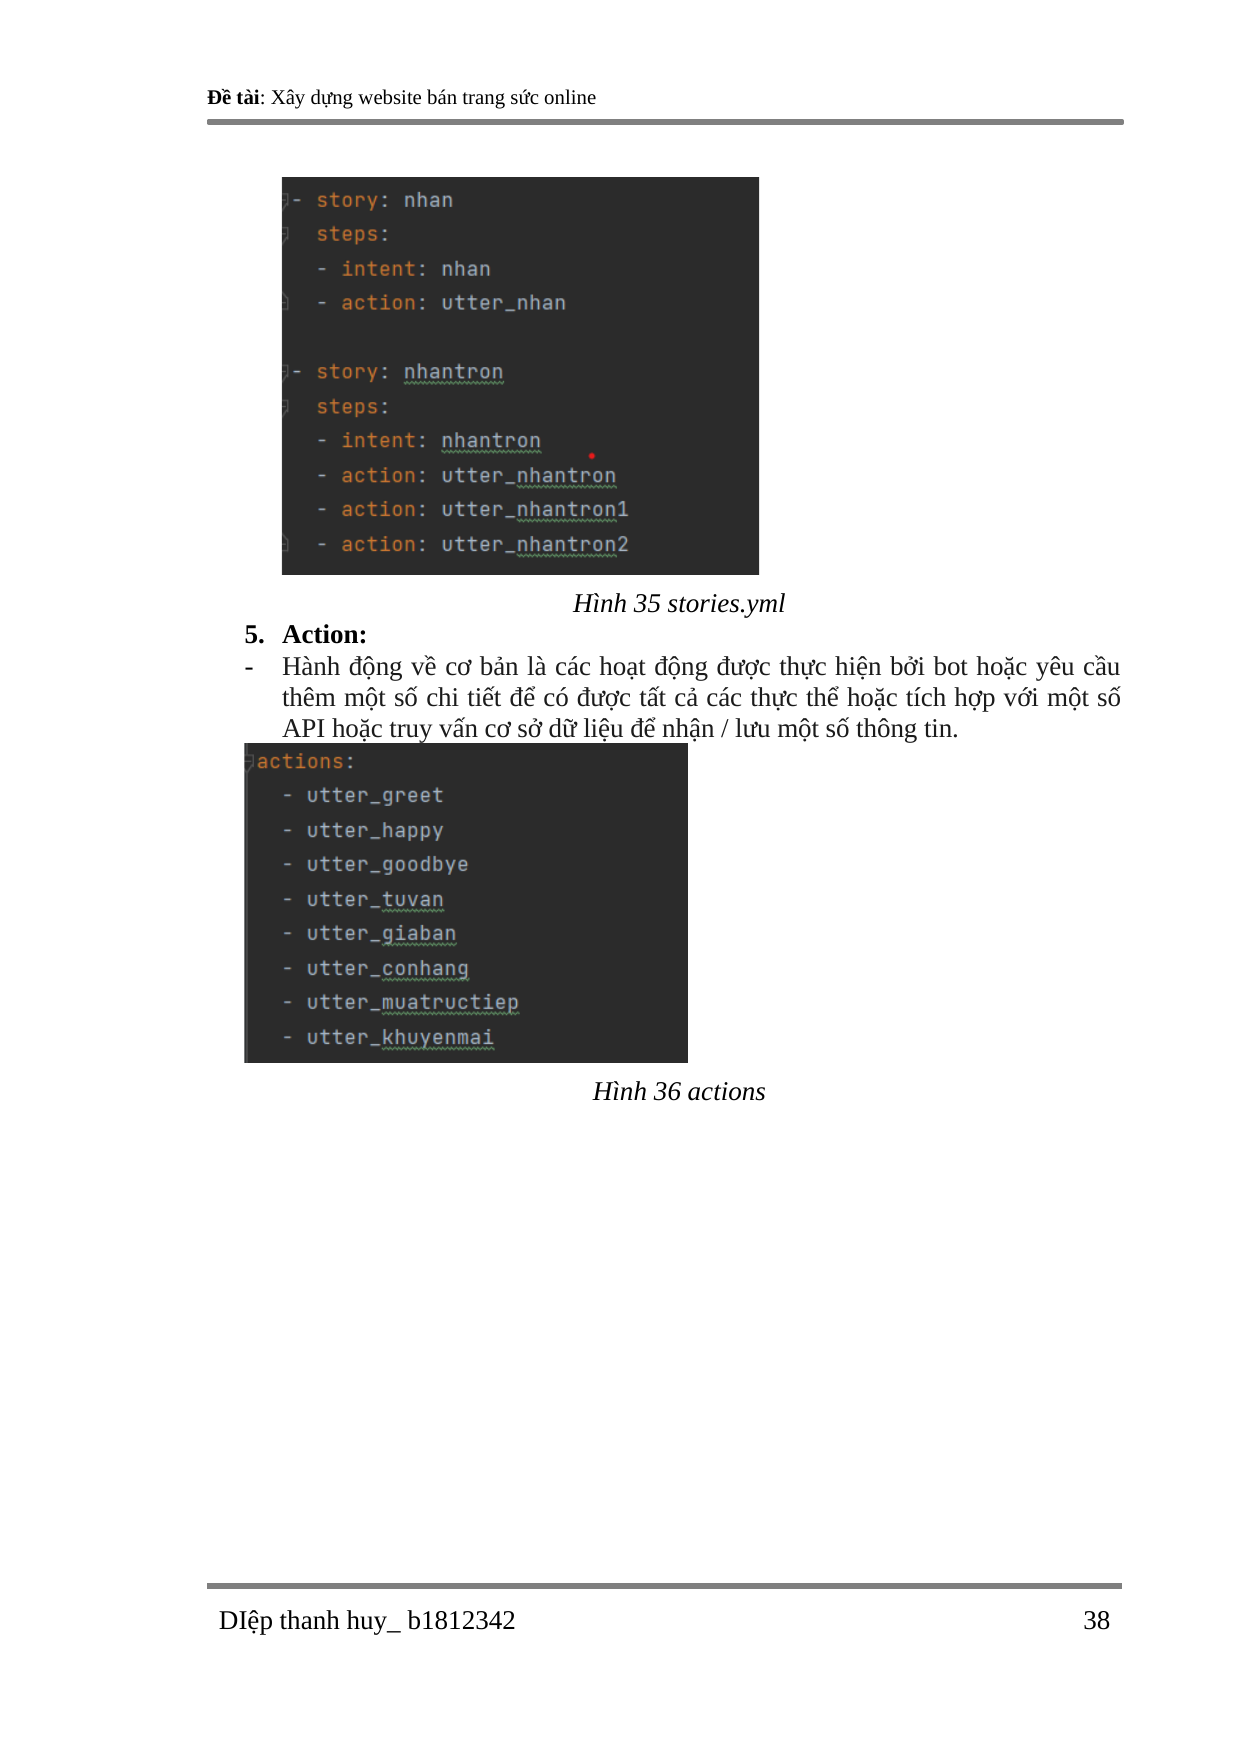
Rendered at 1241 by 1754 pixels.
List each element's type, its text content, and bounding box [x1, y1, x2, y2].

picture [281, 177, 760, 575]
list Action: [244, 618, 1122, 649]
text Hình 35 stories.yml [207, 587, 1122, 618]
text Hình 36 actions [207, 1076, 1122, 1107]
picture [244, 743, 688, 1063]
list Hành động về cơ bản là các hoạt động được thực hiện bởi bot hoặc yêu cầu thêm một số chi tiết để có được tất cả các thực thể hoặc tích hợp với một số API hoặc truy vấn cơ sở dữ liệu để nhận / lưu một số thông tin. [244, 649, 1122, 743]
